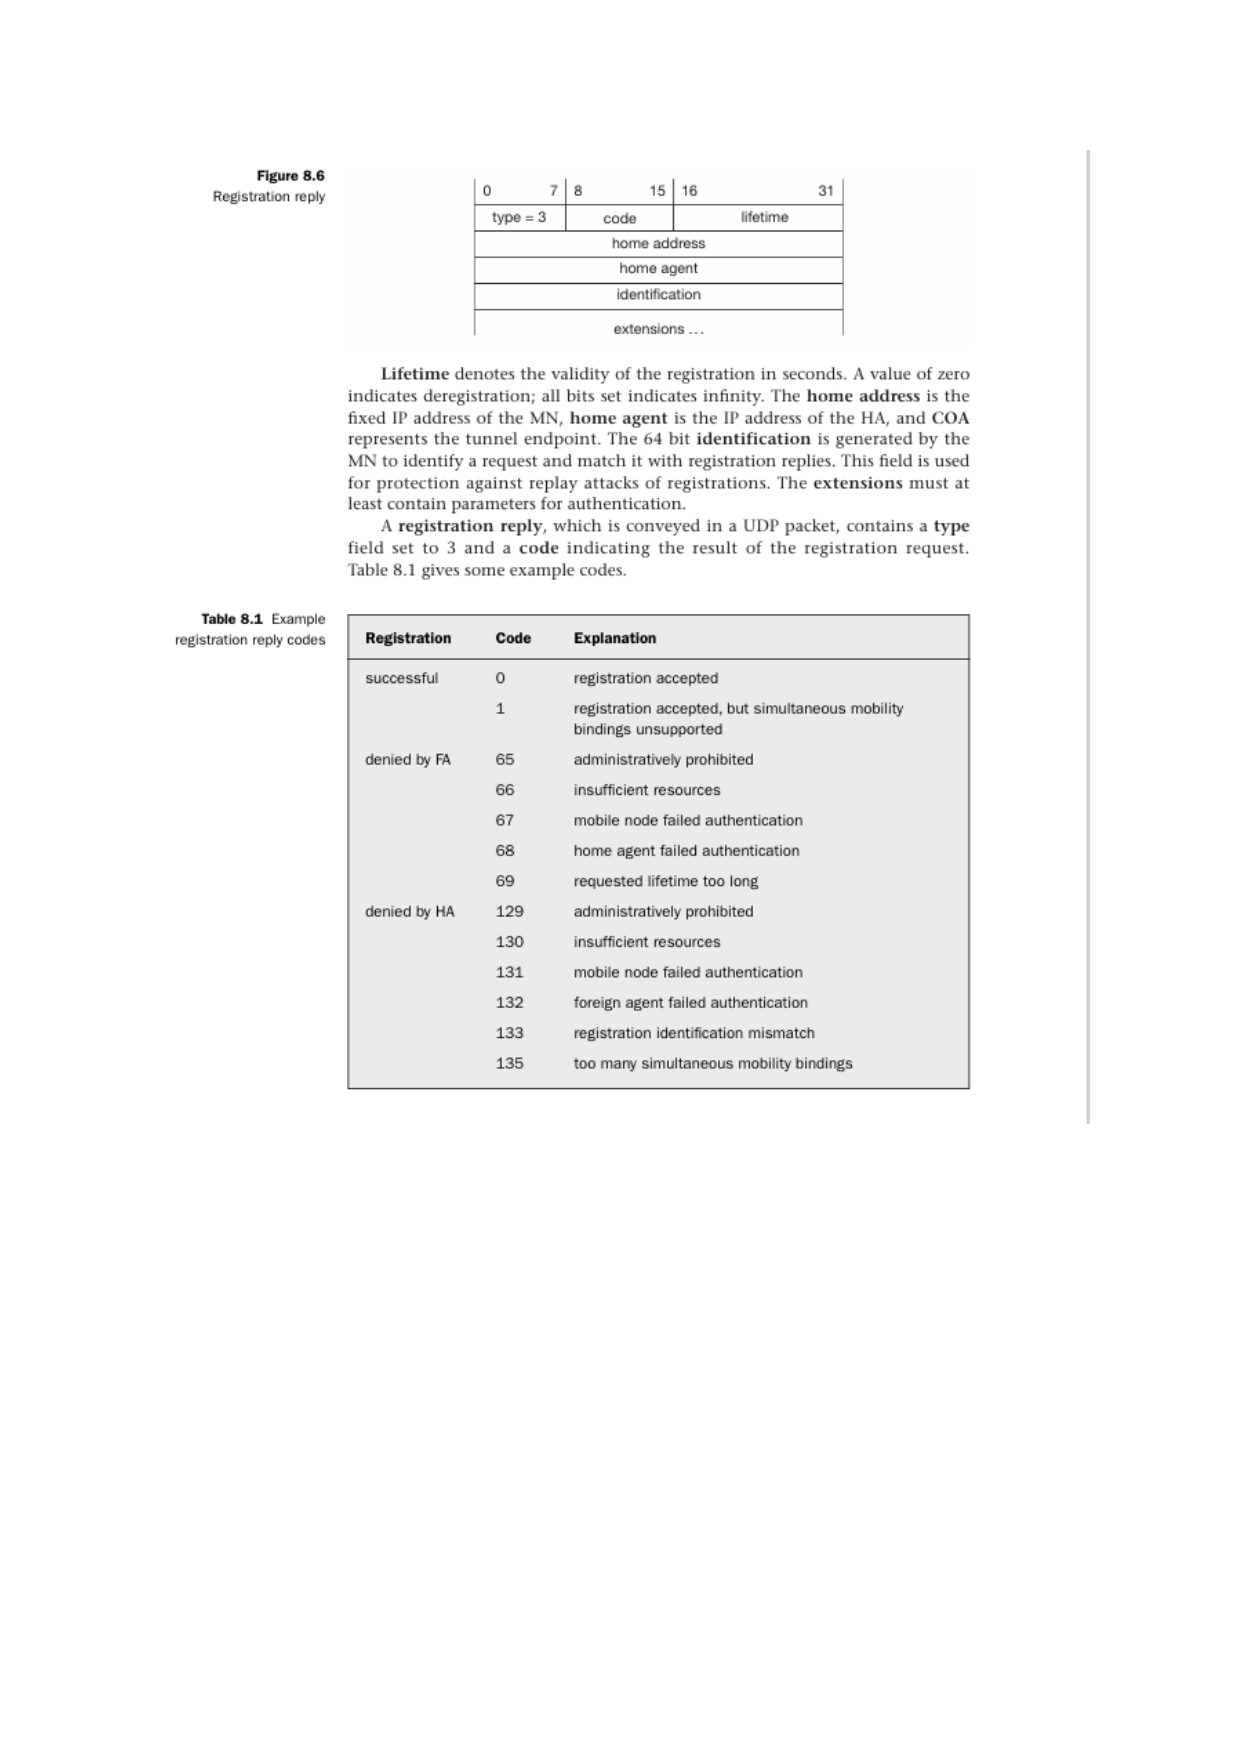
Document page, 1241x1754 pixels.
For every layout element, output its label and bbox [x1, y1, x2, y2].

picture [150, 150, 1091, 1124]
